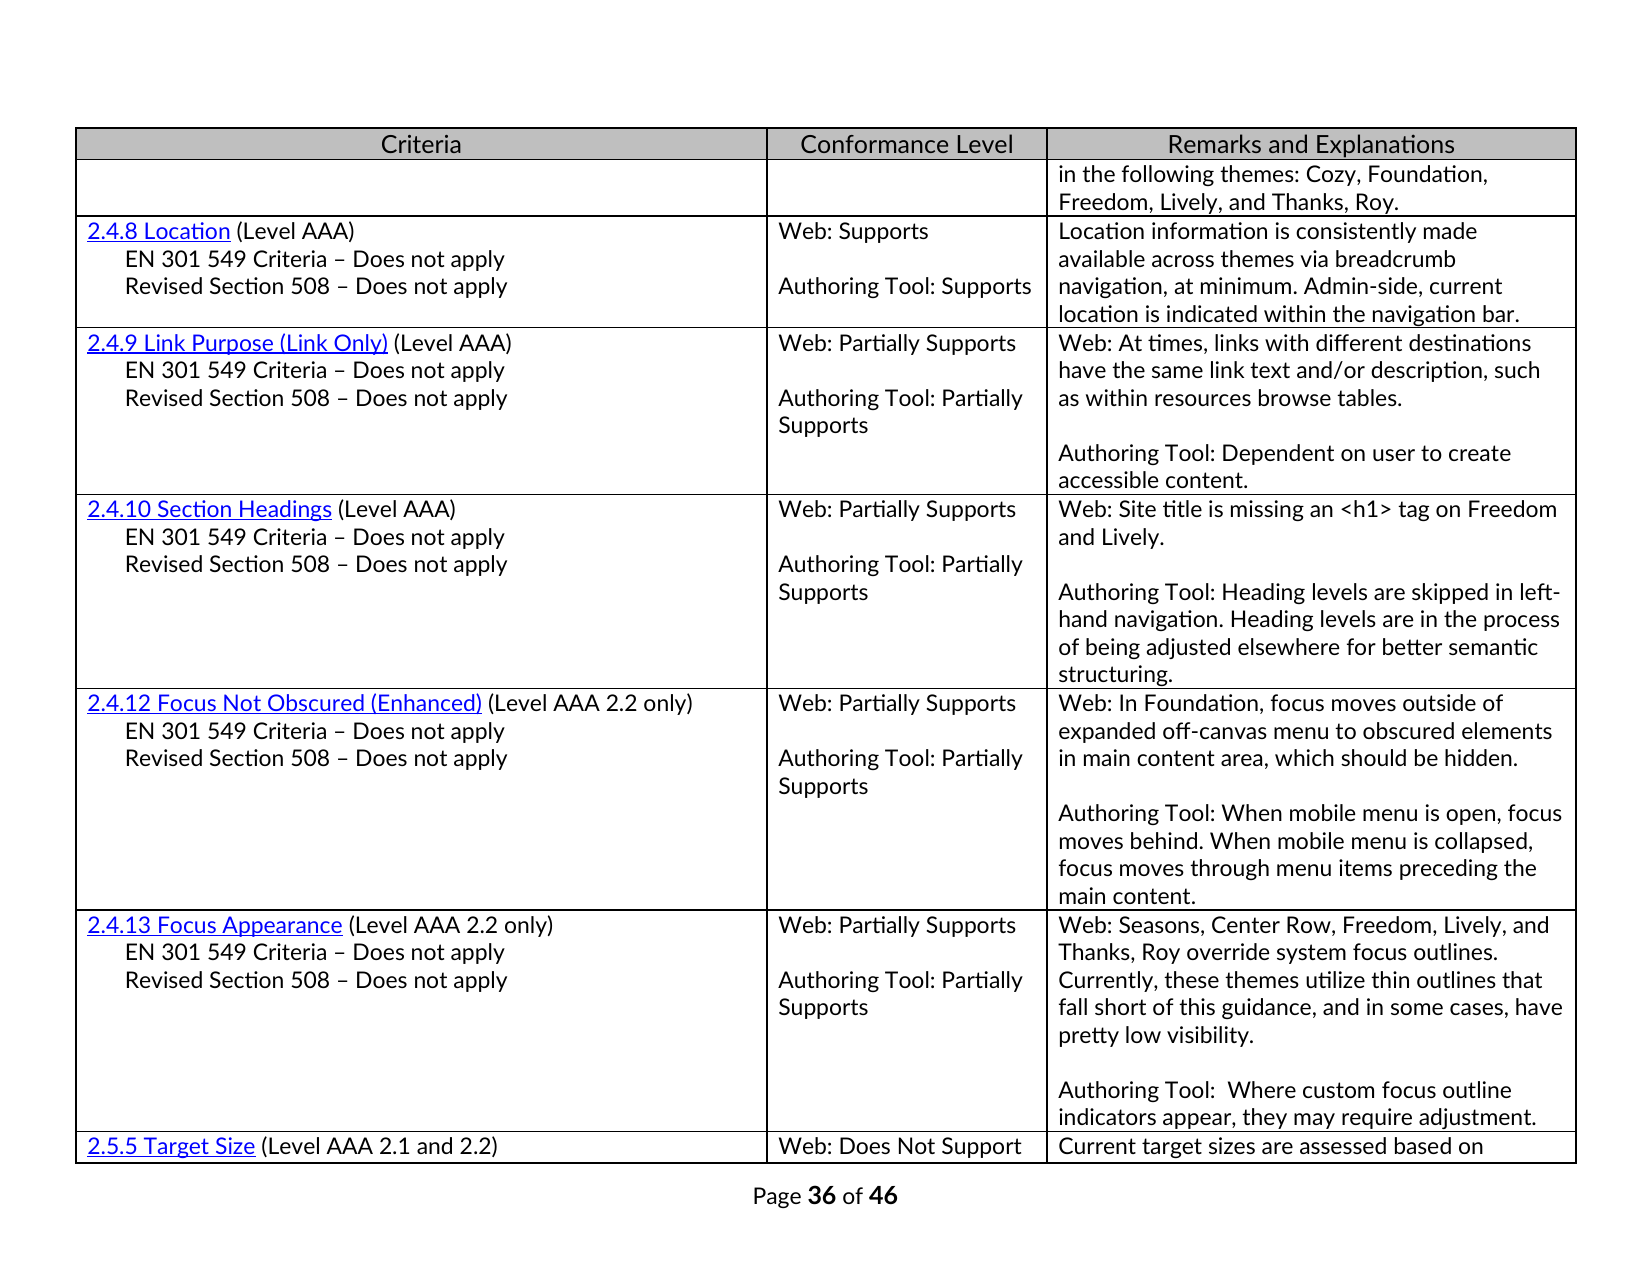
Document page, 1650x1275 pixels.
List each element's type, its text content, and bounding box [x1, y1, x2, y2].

table_cell Web: Partially Supports Authoring Tool: Partially Supports [768, 911, 1046, 1131]
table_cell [77, 1132, 766, 1162]
table_cell 2.4.10 Section Headings (Level AAA) EN 301 549 Criteria – Does not apply Revised Section 508 – Does not apply [77, 495, 766, 687]
table_cell Web: In Foundation, focus moves outside of expanded off-canvas menu to obscured elements in main content area, which should be hidden. Authoring Tool: When mobile menu is open, focus moves behind. When mobile menu is collapsed, focus moves through menu items preceding the main content. [1048, 689, 1575, 909]
table_cell Web: Site title is missing an <h1> tag on Freedom and Lively. Authoring Tool: Heading levels are skipped in left-hand navigation. Heading levels are in the process of being adjusted elsewhere for better semantic structuring. [1048, 495, 1575, 687]
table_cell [1048, 1132, 1575, 1162]
table_header Conformance Level [768, 129, 1046, 159]
table_cell Web: At times, links with different destinations have the same link text and/or description, such as within resources browse tables. Authoring Tool: Dependent on user to create accessible content. [1048, 328, 1575, 493]
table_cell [768, 160, 1046, 215]
table_cell Web: Partially Supports Authoring Tool: Partially Supports [768, 689, 1046, 909]
table_cell Web: Partially Supports Authoring Tool: Partially Supports [768, 495, 1046, 687]
table_cell Web: Seasons, Center Row, Freedom, Lively, and Thanks, Roy override system focus outlines. Currently, these themes utilize thin outlines that fall short of this guidance, and in some cases, have pretty low visibility. Authoring Tool: Where custom focus outline indicators appear, they may require adjustment. [1048, 911, 1575, 1131]
table_cell Location information is consistently made available across themes via breadcrumb navigation, at minimum. Admin-side, current location is indicated within the navigation bar. [1048, 217, 1575, 327]
table_cell 2.4.8 Location (Level AAA) EN 301 549 Criteria – Does not apply Revised Section 508 – Does not apply [77, 217, 766, 327]
table_cell 2.4.13 Focus Appearance (Level AAA 2.2 only) EN 301 549 Criteria – Does not apply Revised Section 508 – Does not apply [77, 911, 766, 1131]
table_cell Web: Partially Supports Authoring Tool: Partially Supports [768, 328, 1046, 493]
table_header Criteria [77, 129, 766, 159]
table_cell 2.4.9 Link Purpose (Link Only) (Level AAA) EN 301 549 Criteria – Does not apply Revised Section 508 – Does not apply [77, 328, 766, 493]
table_header Remarks and Explanations [1048, 129, 1575, 159]
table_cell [77, 160, 766, 215]
table_cell Web: Supports Authoring Tool: Supports [768, 217, 1046, 327]
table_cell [768, 1132, 1046, 1162]
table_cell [1048, 160, 1575, 215]
table_cell 2.4.12 Focus Not Obscured (Enhanced) (Level AAA 2.2 only) EN 301 549 Criteria – Does not apply Revised Section 508 – Does not apply [77, 689, 766, 909]
